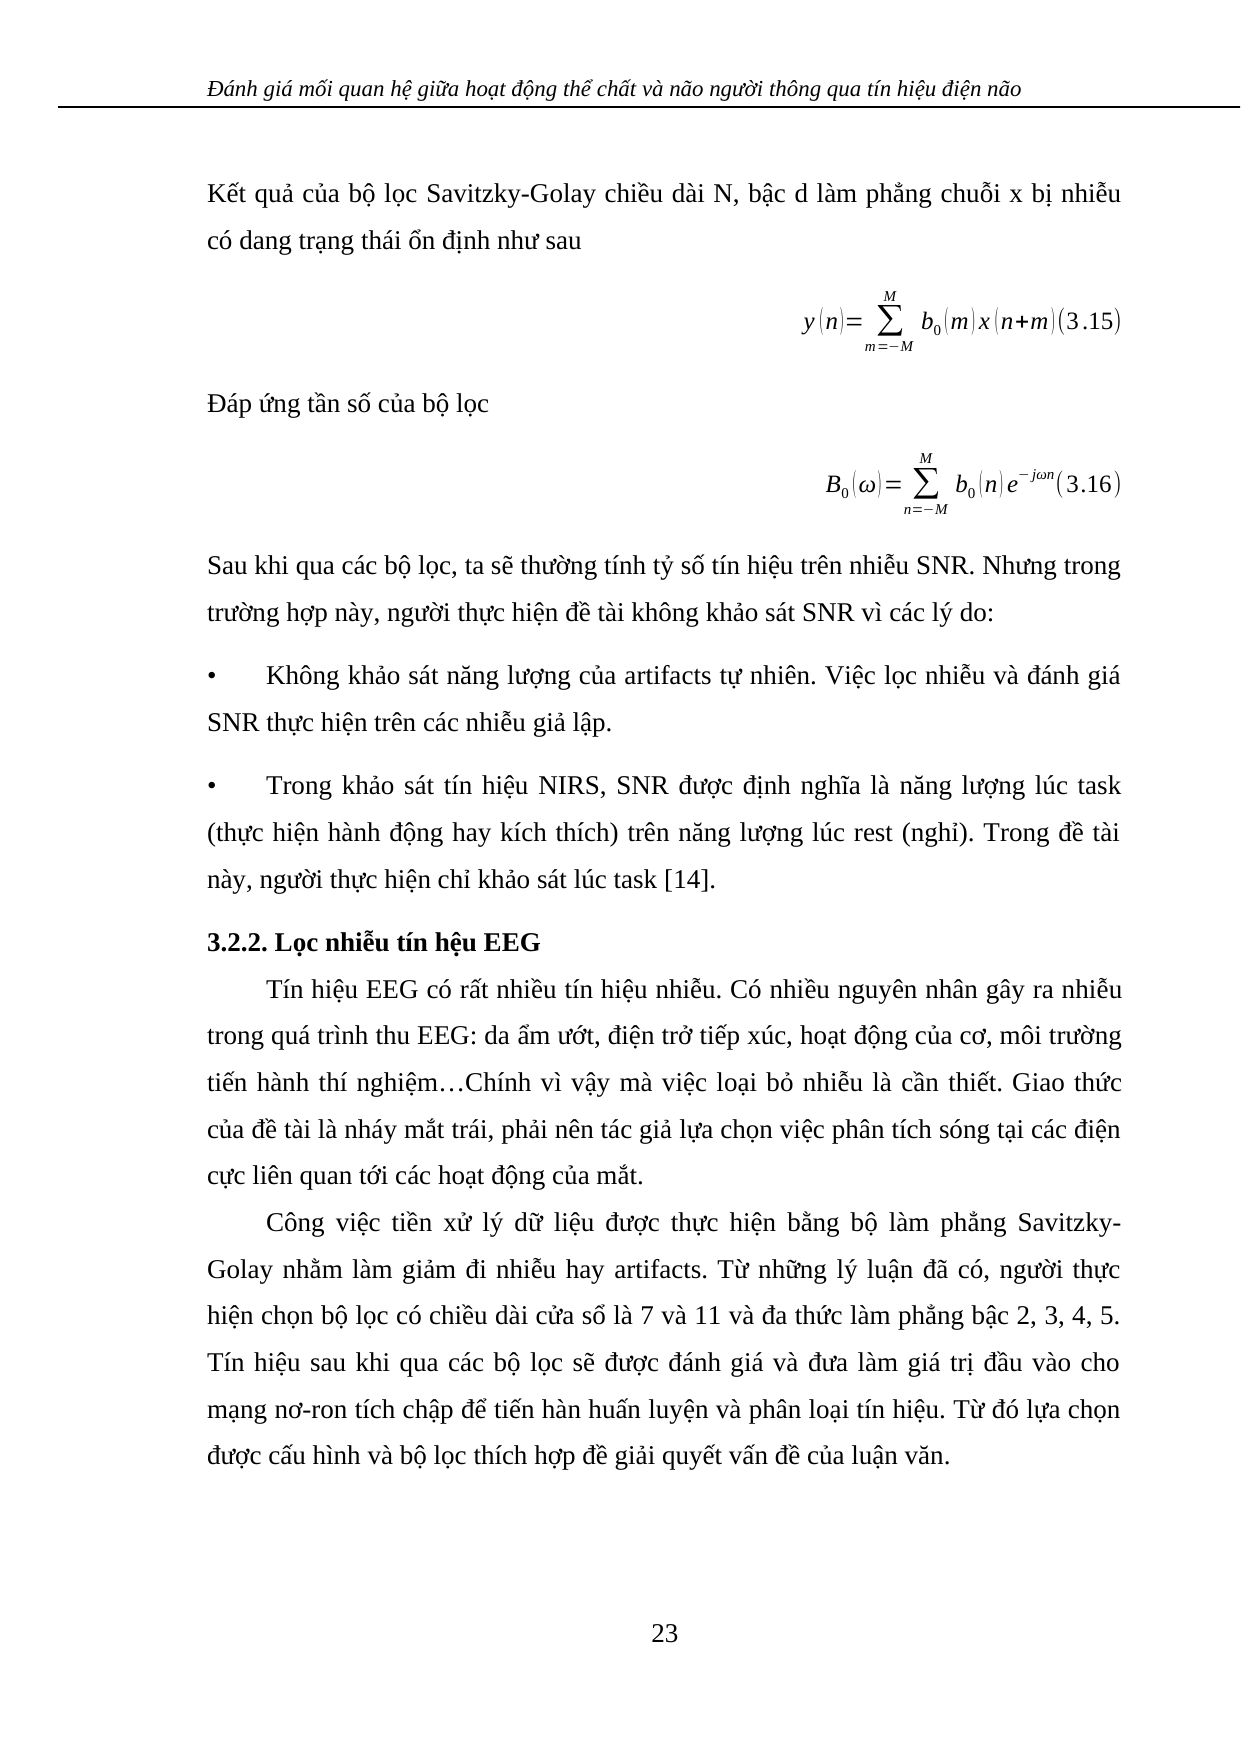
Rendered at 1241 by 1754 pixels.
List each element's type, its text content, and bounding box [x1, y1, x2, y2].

text Kết quả của bộ lọc Savitzky-Golay chiều dài N, bậc d làm phẳng chuỗi x bị nhiễu có dang trạng thái ổn định như sau [207, 177, 1122, 255]
subtitle 3.2.2. Lọc nhiễu tín hệu EEG [207, 926, 1122, 957]
text • Trong khảo sát tín hiệu NIRS, SNR được định nghĩa là năng lượng lúc task (thực hiện hành động hay kích thích) trên năng lượng lúc rest (nghỉ). Trong đề tài này, người thực hiện chỉ khảo sát lúc task. [207, 769, 1122, 894]
text Sau khi qua các bộ lọc, ta sẽ thường tính tỷ số tín hiệu trên nhiễu SNR. Nhưng trong trường hợp này, người thực hiện đề tài không khảo sát SNR vì các lý do: [207, 549, 1122, 627]
text • Không khảo sát năng lượng của artifacts tự nhiên. Việc lọc nhiễu và đánh giá SNR thực hiện trên các nhiễu giả lập. [207, 659, 1122, 737]
list Công việc tiền xử lý dữ liệu được thực hiện bằng bộ làm phẳng Savitzky-Golay nhằm làm giảm đi nhiễu hay artifacts. Từ những lý luận đã có, người thực hiện chọn bộ lọc có chiều dài cửa sổ là 7 và 11 và đa thức làm phẳng bậc 2, 3, 4, 5. Tín hiệu sau khi qua các bộ lọc sẽ được đánh giá và đưa làm giá trị đầu vào cho mạng nơ-ron tích chập để tiến hàn huấn luyện và phân loại tín hiệu. Từ đó lựa chọn được cấu hình và bộ lọc thích hợp đề giải quyết vấn đề của luận văn. [207, 1206, 1122, 1471]
list Tín hiệu EEG có rất nhiều tín hiệu nhiễu. Có nhiều nguyên nhân gây ra nhiễu trong quá trình thu EEG: da ẩm ướt, điện trở tiếp xúc, hoạt động của cơ, môi trường tiến hành thí nghiệm…Chính vì vậy mà việc loại bỏ nhiễu là cần thiết. Giao thức của đề tài là nháy mắt trái, phải nên tác giả lựa chọn việc phân tích sóng tại các điện cực liên quan tới các hoạt động của mắt. [207, 973, 1122, 1191]
text Đáp ứng tần số của bộ lọc [207, 387, 1122, 418]
